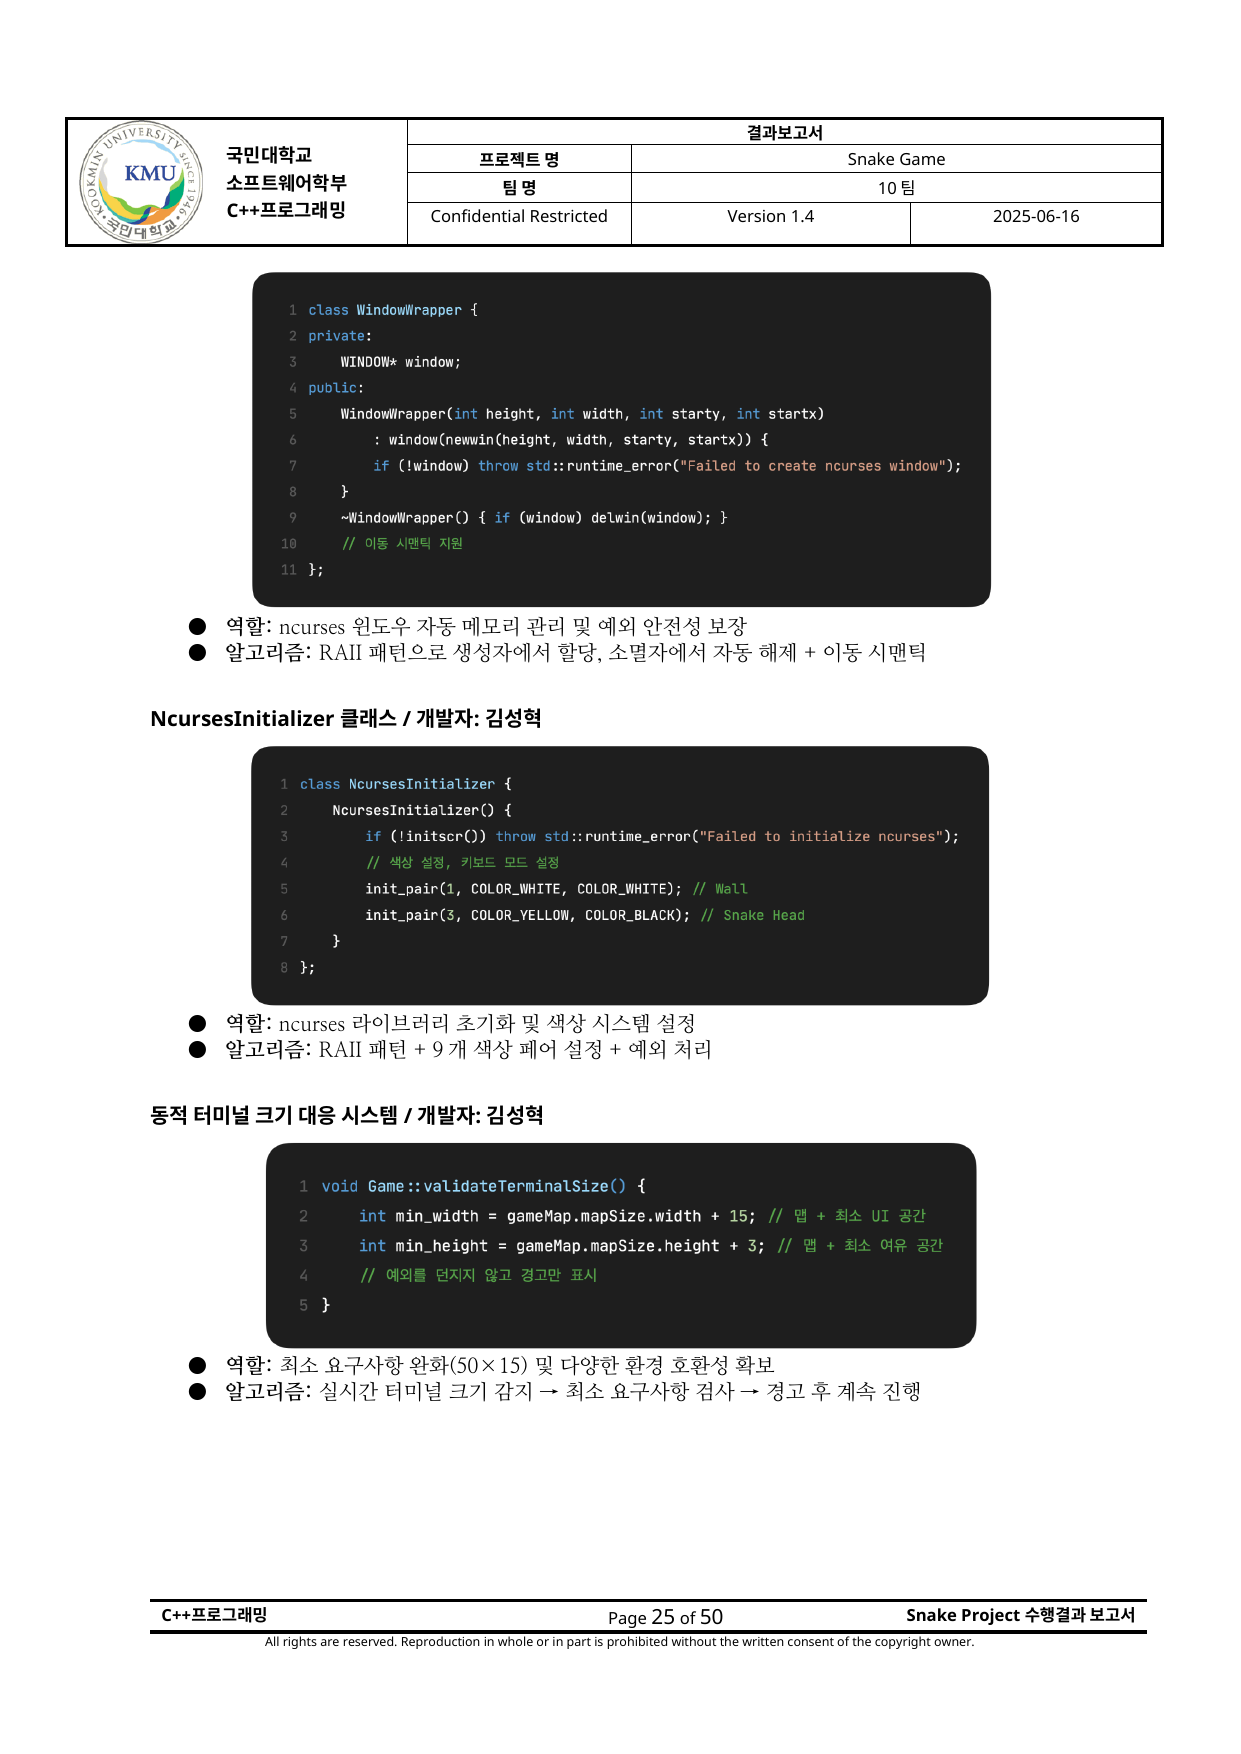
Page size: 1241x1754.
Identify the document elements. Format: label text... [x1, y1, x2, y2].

picture [248, 740, 992, 1010]
list 알고리즘: 실시간 터미널 크기 감지 → 최소 요구사항 검사 → 경고 후 계속 진행 [187, 1378, 1090, 1404]
picture [79, 120, 203, 244]
list 알고리즘: RAII 패턴으로 생성자에서 할당, 소멸자에서 자동 해제 + 이동 시맨틱 [187, 639, 1090, 665]
list 역할: ncurses 라이브러리 초기화 및 색상 시스템 설정 [187, 1009, 1090, 1035]
subtitle 동적 터미널 크기 대응 시스템 / 개발자: 김성혁 [150, 1099, 1090, 1129]
picture [246, 265, 994, 613]
list 역할: 최소 요구사항 완화(50×15) 및 다양한 환경 호환성 확보 [187, 1352, 1090, 1378]
picture [261, 1137, 979, 1352]
list 알고리즘: RAII 패턴 + 9개 색상 페어 설정 + 예외 처리 [187, 1035, 1090, 1061]
list 역할: ncurses 윈도우 자동 메모리 관리 및 예외 안전성 보장 [187, 613, 1090, 639]
subtitle NcursesInitializer 클래스 / 개발자: 김성혁 [150, 702, 1090, 732]
